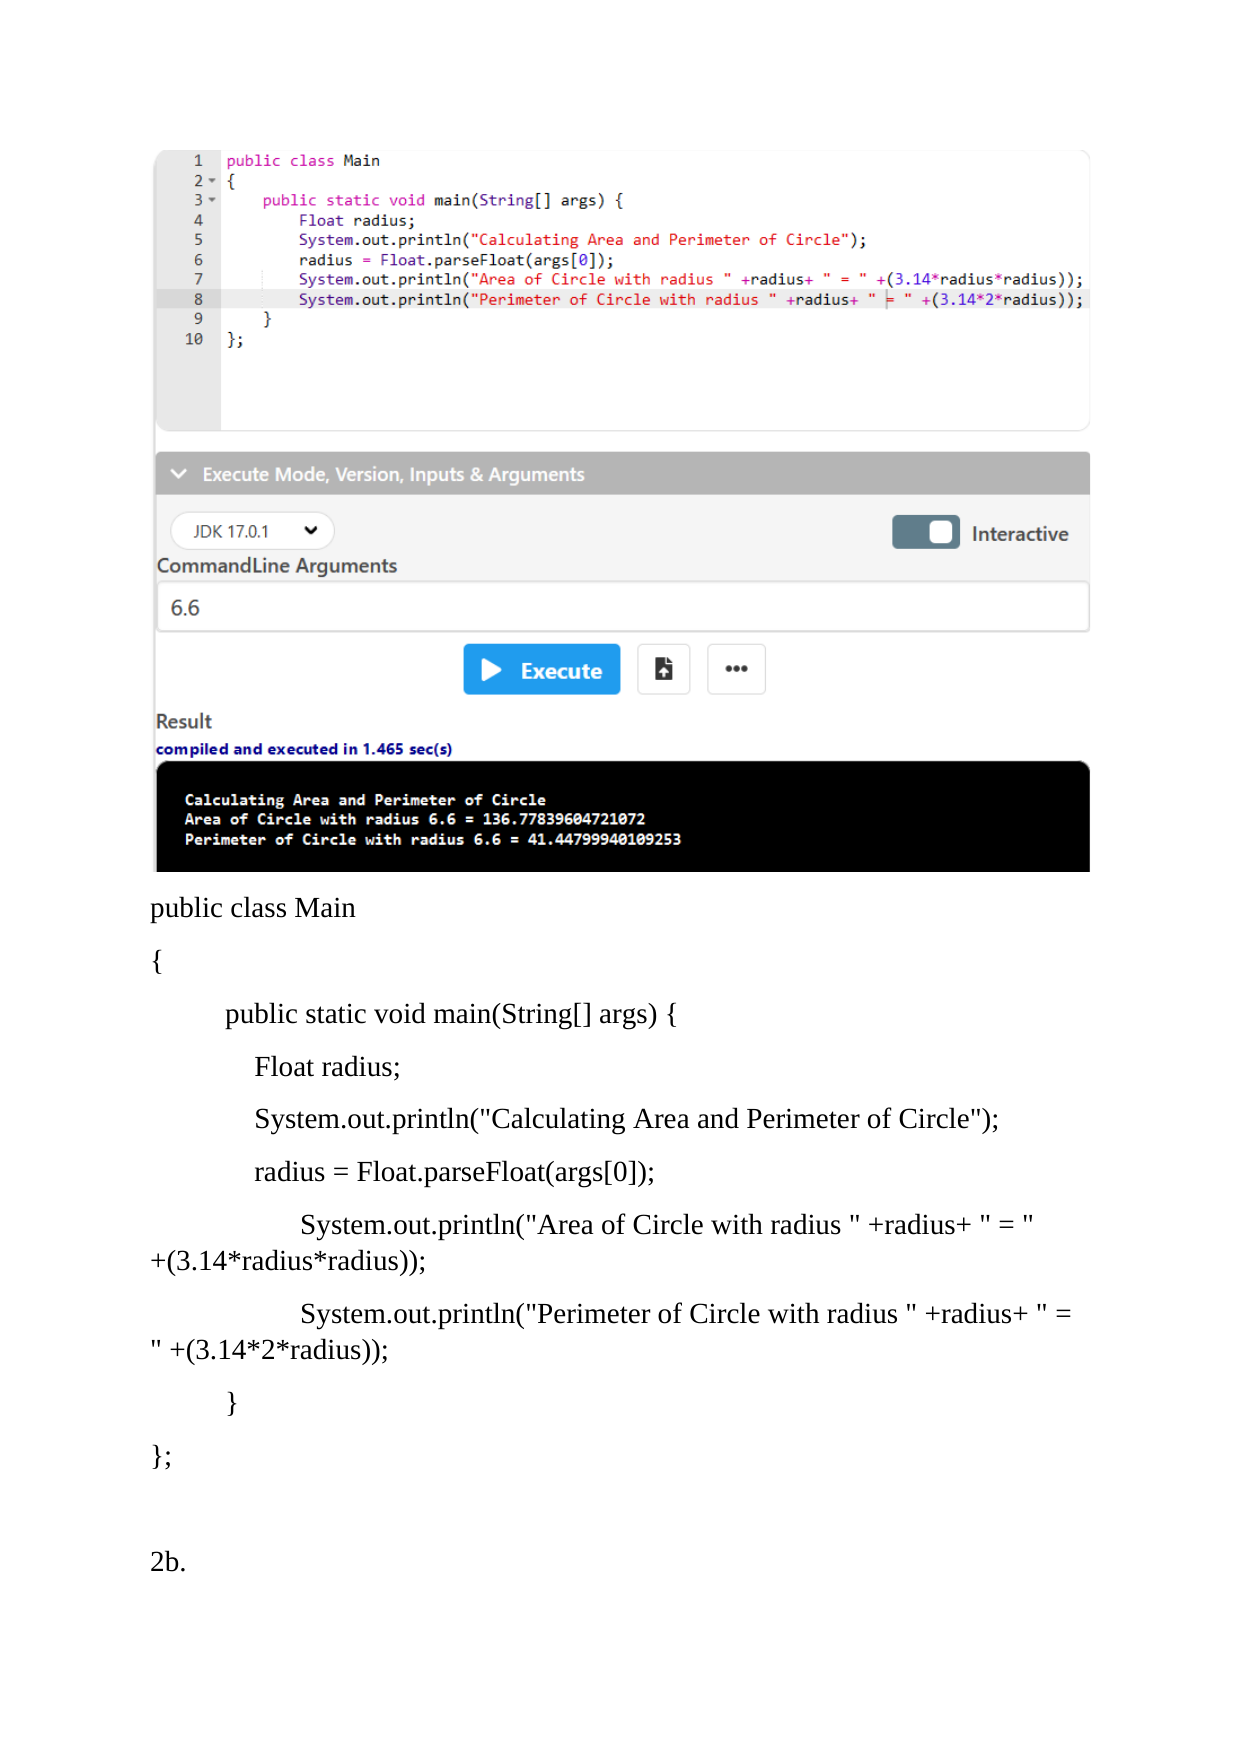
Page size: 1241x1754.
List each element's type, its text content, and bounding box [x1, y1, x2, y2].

text { [150, 943, 1090, 977]
text }; [150, 1438, 1090, 1472]
text public class Main [150, 890, 1090, 924]
text System.out.println("Perimeter of Circle with radius " +radius+ " = " +(3.14*2*radius)); [150, 1296, 1090, 1366]
text System.out.println("Calculating Area and Perimeter of Circle"); [150, 1102, 1090, 1135]
text Float radius; [150, 1049, 1090, 1082]
picture [150, 150, 1091, 872]
text System.out.println("Area of Circle with radius " +radius+ " = " +(3.14*radius*radius)); [150, 1207, 1090, 1277]
text public static void main(String[] args) { [150, 996, 1090, 1029]
text } [150, 1385, 1090, 1419]
text radius = Float.parseFloat(args[0]); [150, 1154, 1090, 1188]
text 2b. [150, 1544, 1090, 1577]
